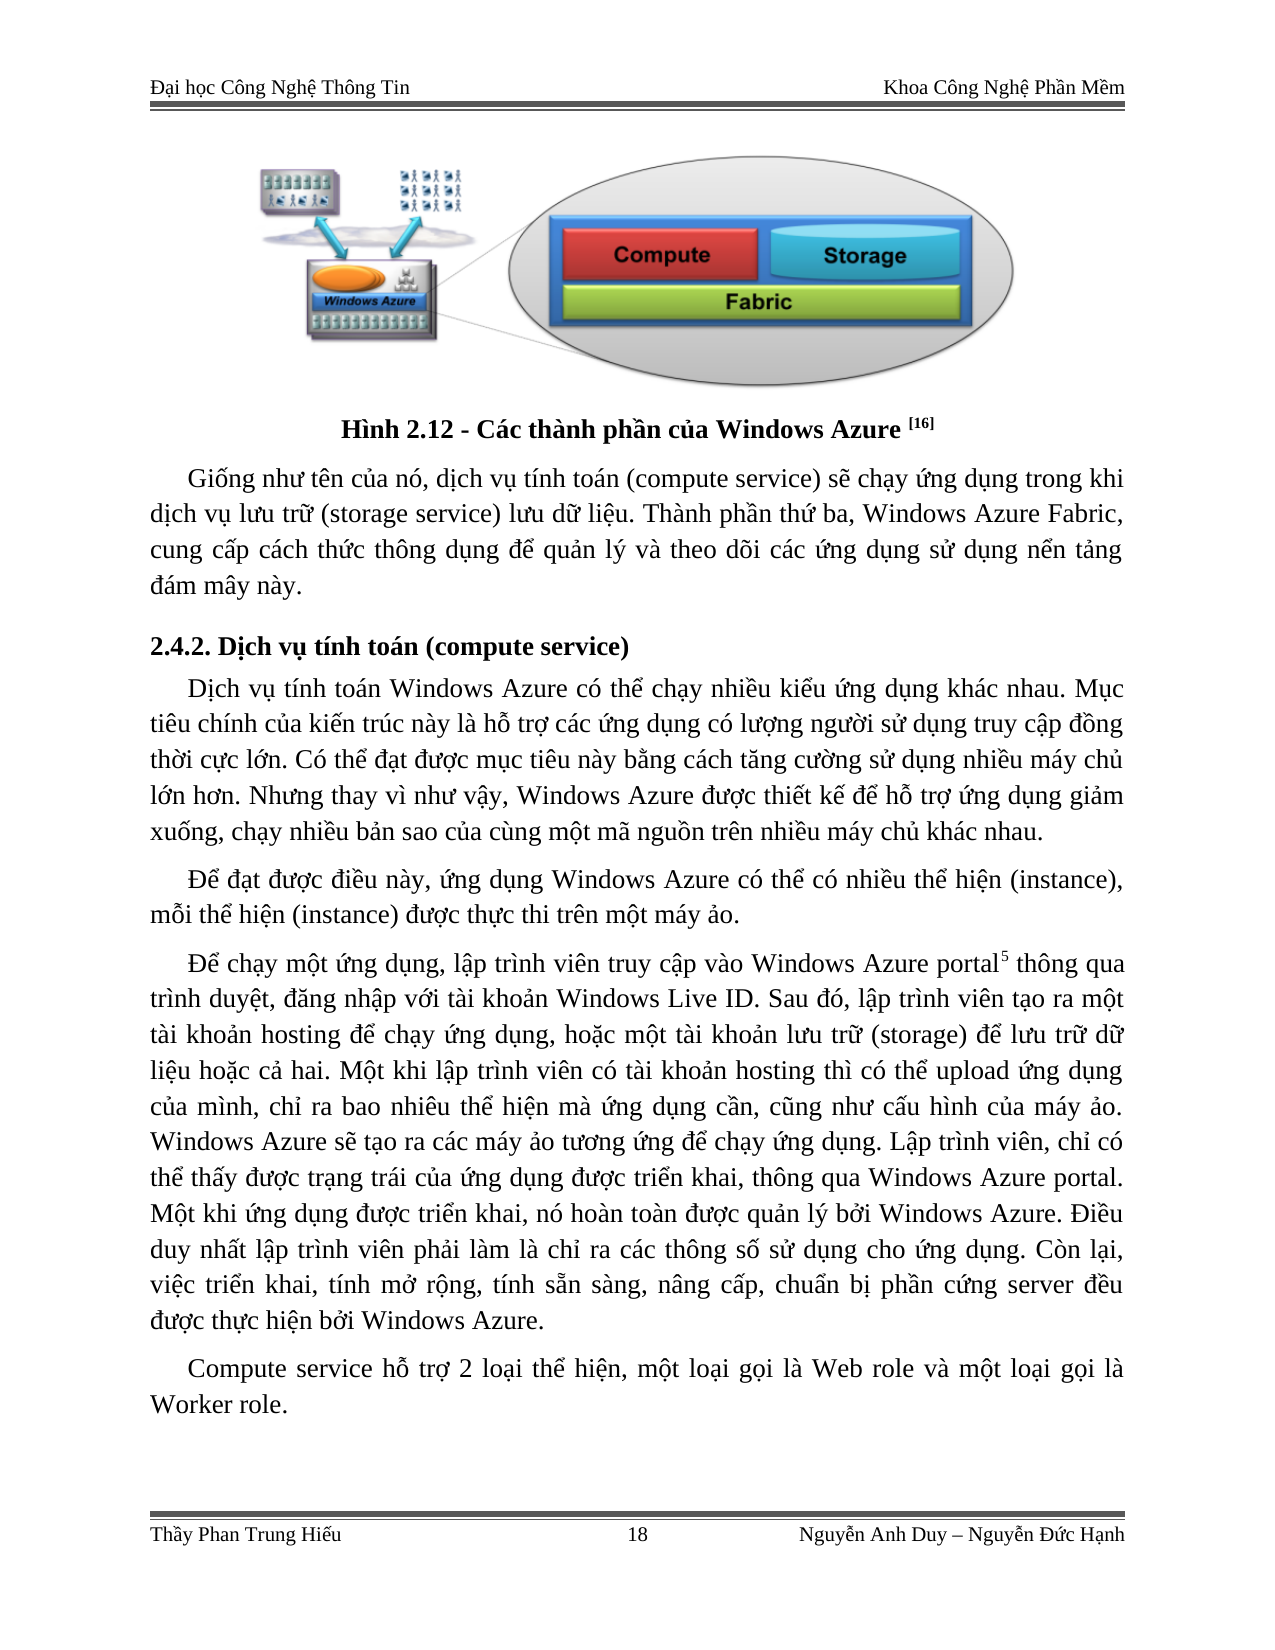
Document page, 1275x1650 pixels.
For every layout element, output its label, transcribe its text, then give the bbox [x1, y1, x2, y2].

text Giống như tên của nó, dịch vụ tính toán (compute service) sẽ chạy ứng dụng trong khi dịch vụ lưu trữ (storage service) lưu dữ liệu. Thành phần thứ ba, Windows Azure Fabric, cung cấp cách thức thông dụng để quản lý và theo dõi các ứng dụng sử dụng nển tảng đám mây này. [150, 462, 1125, 600]
text Để chạy một ứng dụng, lập trình viên truy cập vào Windows Azure portal5 thông qua trình duyệt, đăng nhập với tài khoản Windows Live ID. Sau đó, lập trình viên tạo ra một tài khoản hosting để chạy ứng dụng, hoặc một tài khoản lưu trữ (storage) để lưu trữ dữ liệu hoặc cả hai. Một khi lập trình viên có tài khoản hosting thì có thể upload ứng dụng của mình, chỉ ra bao nhiêu thể hiện mà ứng dụng cần, cũng như cấu hình của máy ảo. Windows Azure sẽ tạo ra các máy ảo tương ứng để chạy ứng dụng. Lập trình viên, chỉ có thể thấy được trạng trái của ứng dụng được triển khai, thông qua Windows Azure portal. Một khi ứng dụng được triển khai, nó hoàn toàn được quản lý bởi Windows Azure. Điều duy nhất lập trình viên phải làm là chỉ ra các thông số sử dụng cho ứng dụng. Còn lại, việc triển khai, tính mở rộng, tính sẵn sàng, nâng cấp, chuẩn bị phần cứng server đều được thực hiện bởi Windows Azure. [150, 947, 1125, 1335]
text Dịch vụ tính toán Windows Azure có thể chạy nhiều kiểu ứng dụng khác nhau. Mục tiêu chính của kiến trúc này là hỗ trợ các ứng dụng có lượng người sử dụng truy cập đồng thời cực lớn. Có thể đạt được mục tiêu này bằng cách tăng cường sử dụng nhiều máy chủ lớn hơn. Nhưng thay vì như vậy, Windows Azure được thiết kế để hỗ trợ ứng dụng giảm xuống, chạy nhiều bản sao của cùng một mã nguồn trên nhiều máy chủ khác nhau. [150, 672, 1125, 846]
picture [254, 150, 1021, 397]
text Để đạt được điều này, ứng dụng Windows Azure có thể có nhiều thể hiện (instance), mỗi thể hiện (instance) được thực thi trên một máy ảo. [150, 863, 1125, 930]
subtitle 2.4.2. Dịch vụ tính toán (compute service) [150, 630, 1125, 661]
text Compute service hỗ trợ 2 loại thể hiện, một loại gọi là Web role và một loại gọi là Worker role. [150, 1352, 1125, 1419]
text Hình 2.12 - Các thành phần của Windows Azure [16] [150, 414, 1125, 445]
